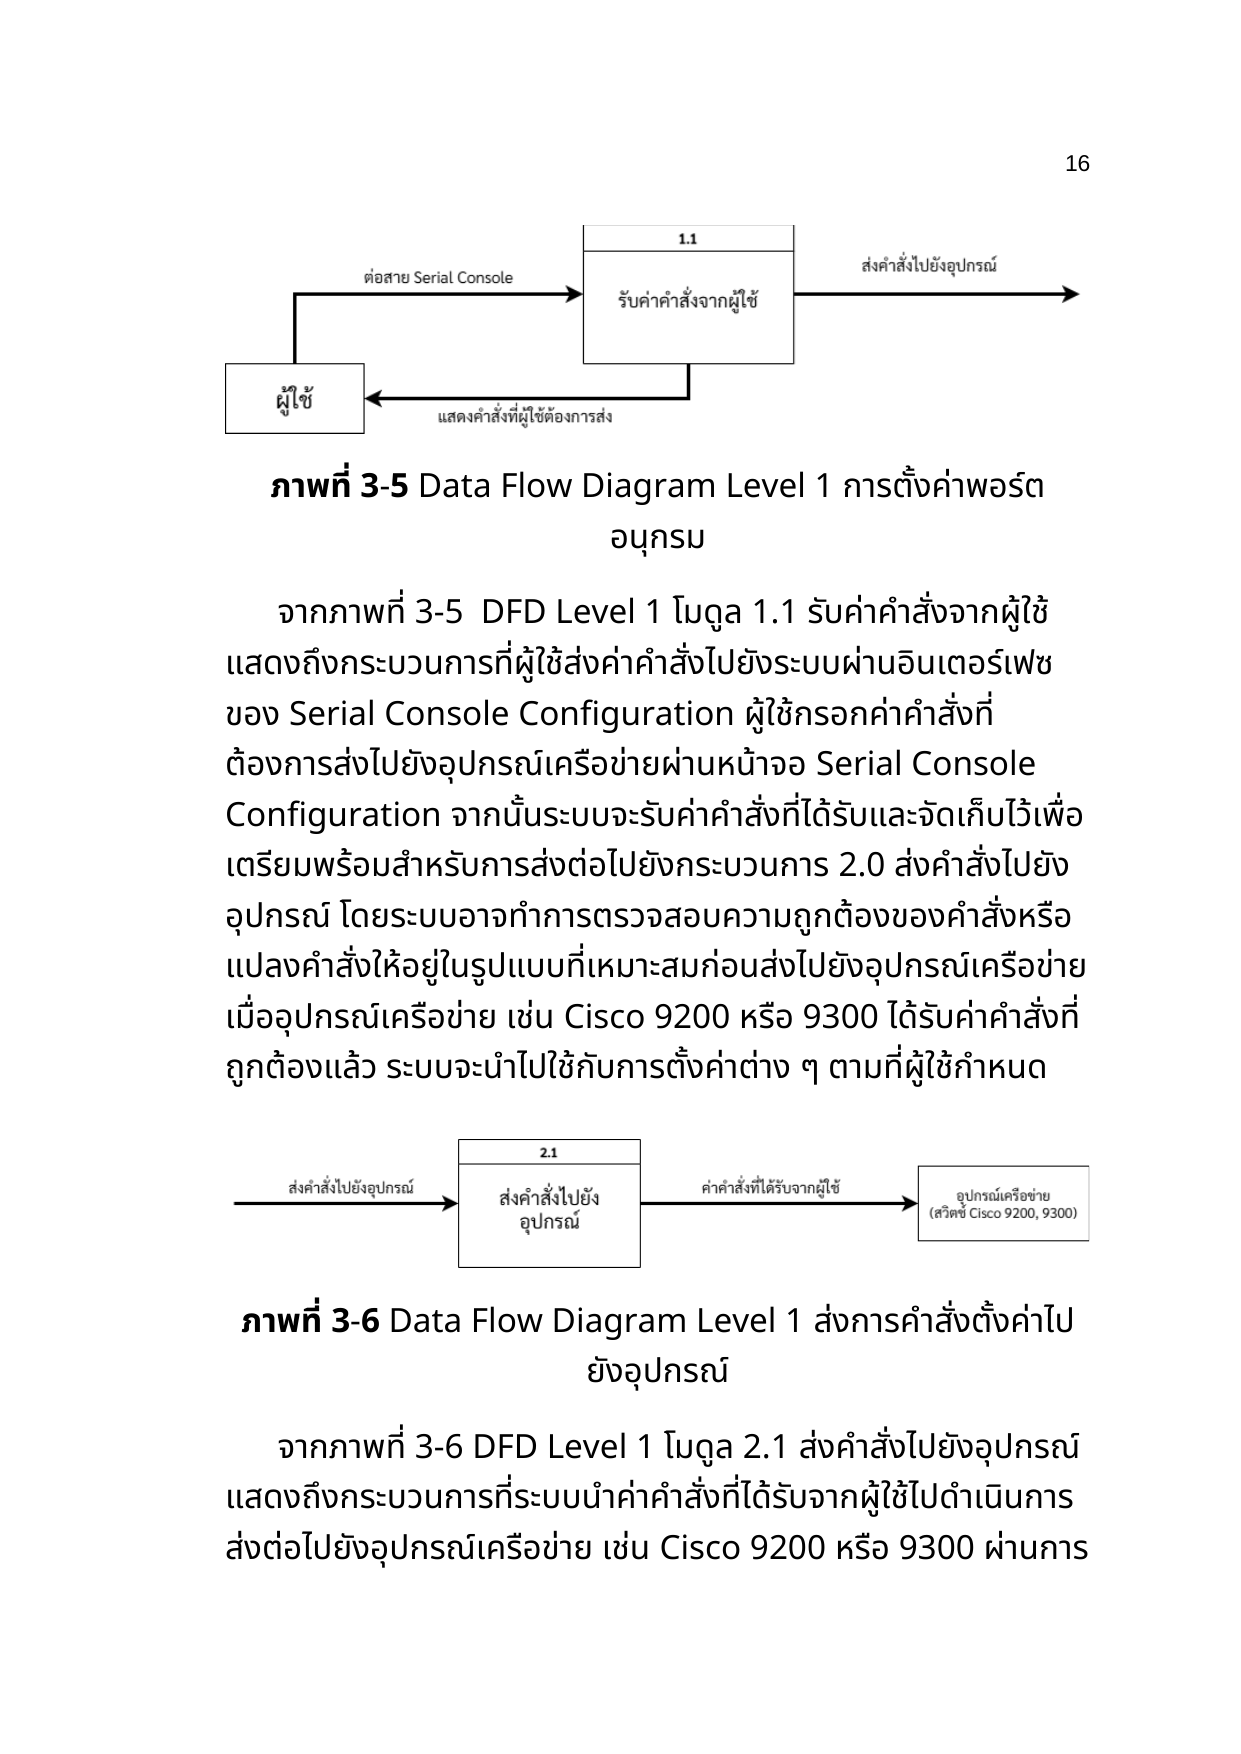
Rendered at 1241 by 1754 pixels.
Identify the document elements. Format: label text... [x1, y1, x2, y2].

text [225, 1423, 1090, 1574]
picture [225, 225, 1091, 434]
text ภาพที่ 3-5 Data Flow Diagram Level 1 การตั้งค่าพอร์ตอนุกรม [225, 462, 1090, 563]
text จากภาพที่ 3-5 DFD Level 1 โมดูล 1.1 รับค่าคำสั่งจากผู้ใช้ แสดงถึงกระบวนการที่ผู้ใช้ส่งค่าคำสั่งไปยังระบบผ่านอินเตอร์เฟซของ Serial Console Configuration ผู้ใช้กรอกค่าคำสั่งที่ต้องการส่งไปยังอุปกรณ์เครือข่ายผ่านหน้าจอ Serial Console Configuration จากนั้นระบบจะรับค่าคำสั่งที่ได้รับและจัดเก็บไว้เพื่อเตรียมพร้อมสำหรับการส่งต่อไปยังกระบวนการ 2.0 ส่งคำสั่งไปยังอุปกรณ์ โดยระบบอาจทำการตรวจสอบความถูกต้องของคำสั่งหรือแปลงคำสั่งให้อยู่ในรูปแบบที่เหมาะสมก่อนส่งไปยังอุปกรณ์เครือข่าย เมื่ออุปกรณ์เครือข่าย เช่น Cisco 9200 หรือ 9300 ได้รับค่าคำสั่งที่ถูกต้องแล้ว ระบบจะนำไปใช้กับการตั้งค่าต่าง ๆ ตามที่ผู้ใช้กำหนด [225, 588, 1090, 1094]
picture [225, 1139, 1090, 1268]
text ภาพที่ 3-6 Data Flow Diagram Level 1 ส่งการคำสั่งตั้งค่าไปยังอุปกรณ์ [225, 1297, 1090, 1398]
